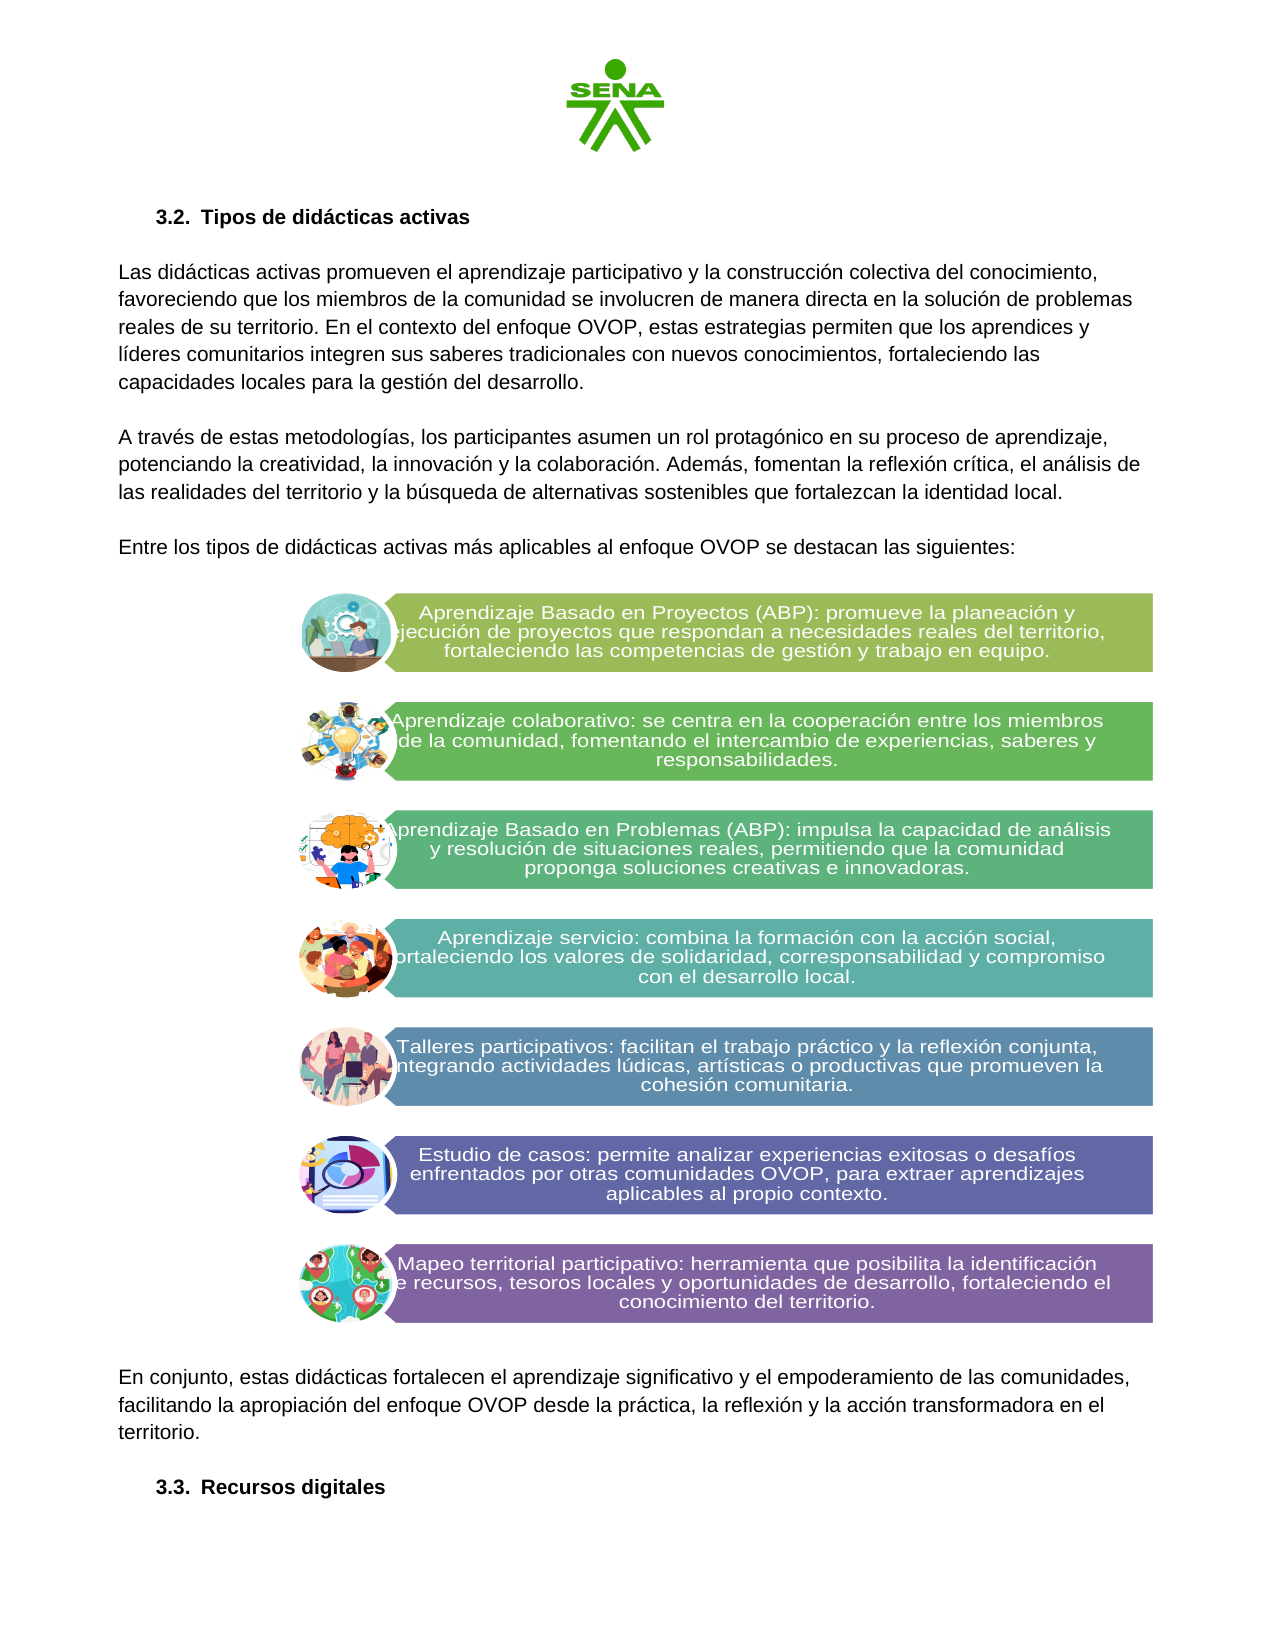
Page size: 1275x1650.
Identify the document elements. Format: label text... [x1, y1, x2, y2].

text Las didácticas activas promueven el aprendizaje participativo y la construcción colectiva del conocimiento, favoreciendo que los miembros de la comunidad se involucren de manera directa en la solución de problemas reales de su territorio. En el contexto del enfoque OVOP, estas estrategias permiten que los aprendices y líderes comunitarios integren sus saberes tradicionales con nuevos conocimientos, fortaleciendo las capacidades locales para la gestión del desarrollo. [118, 260, 1157, 394]
picture [566, 59, 664, 152]
picture [300, 1028, 392, 1105]
picture [300, 919, 392, 997]
list Tipos de didácticas activas [156, 205, 1157, 229]
list Recursos digitales [156, 1475, 1157, 1499]
picture [300, 1136, 392, 1214]
picture [300, 811, 392, 888]
text Entre los tipos de didácticas activas más aplicables al enfoque OVOP se destacan las siguientes: [118, 535, 1157, 559]
text A través de estas metodologías, los participantes asumen un rol protagónico en su proceso de aprendizaje, potenciando la creatividad, la innovación y la colaboración. Además, fomentan la reflexión crítica, el análisis de las realidades del territorio y la búsqueda de alternativas sostenibles que fortalezcan la identidad local. [118, 425, 1157, 504]
picture [300, 702, 392, 780]
picture [300, 1245, 392, 1322]
picture [300, 594, 392, 672]
text En conjunto, estas didácticas fortalecen el aprendizaje significativo y el empoderamiento de las comunidades, facilitando la apropiación del enfoque OVOP desde la práctica, la reflexión y la acción transformadora en el territorio. [118, 1365, 1157, 1444]
